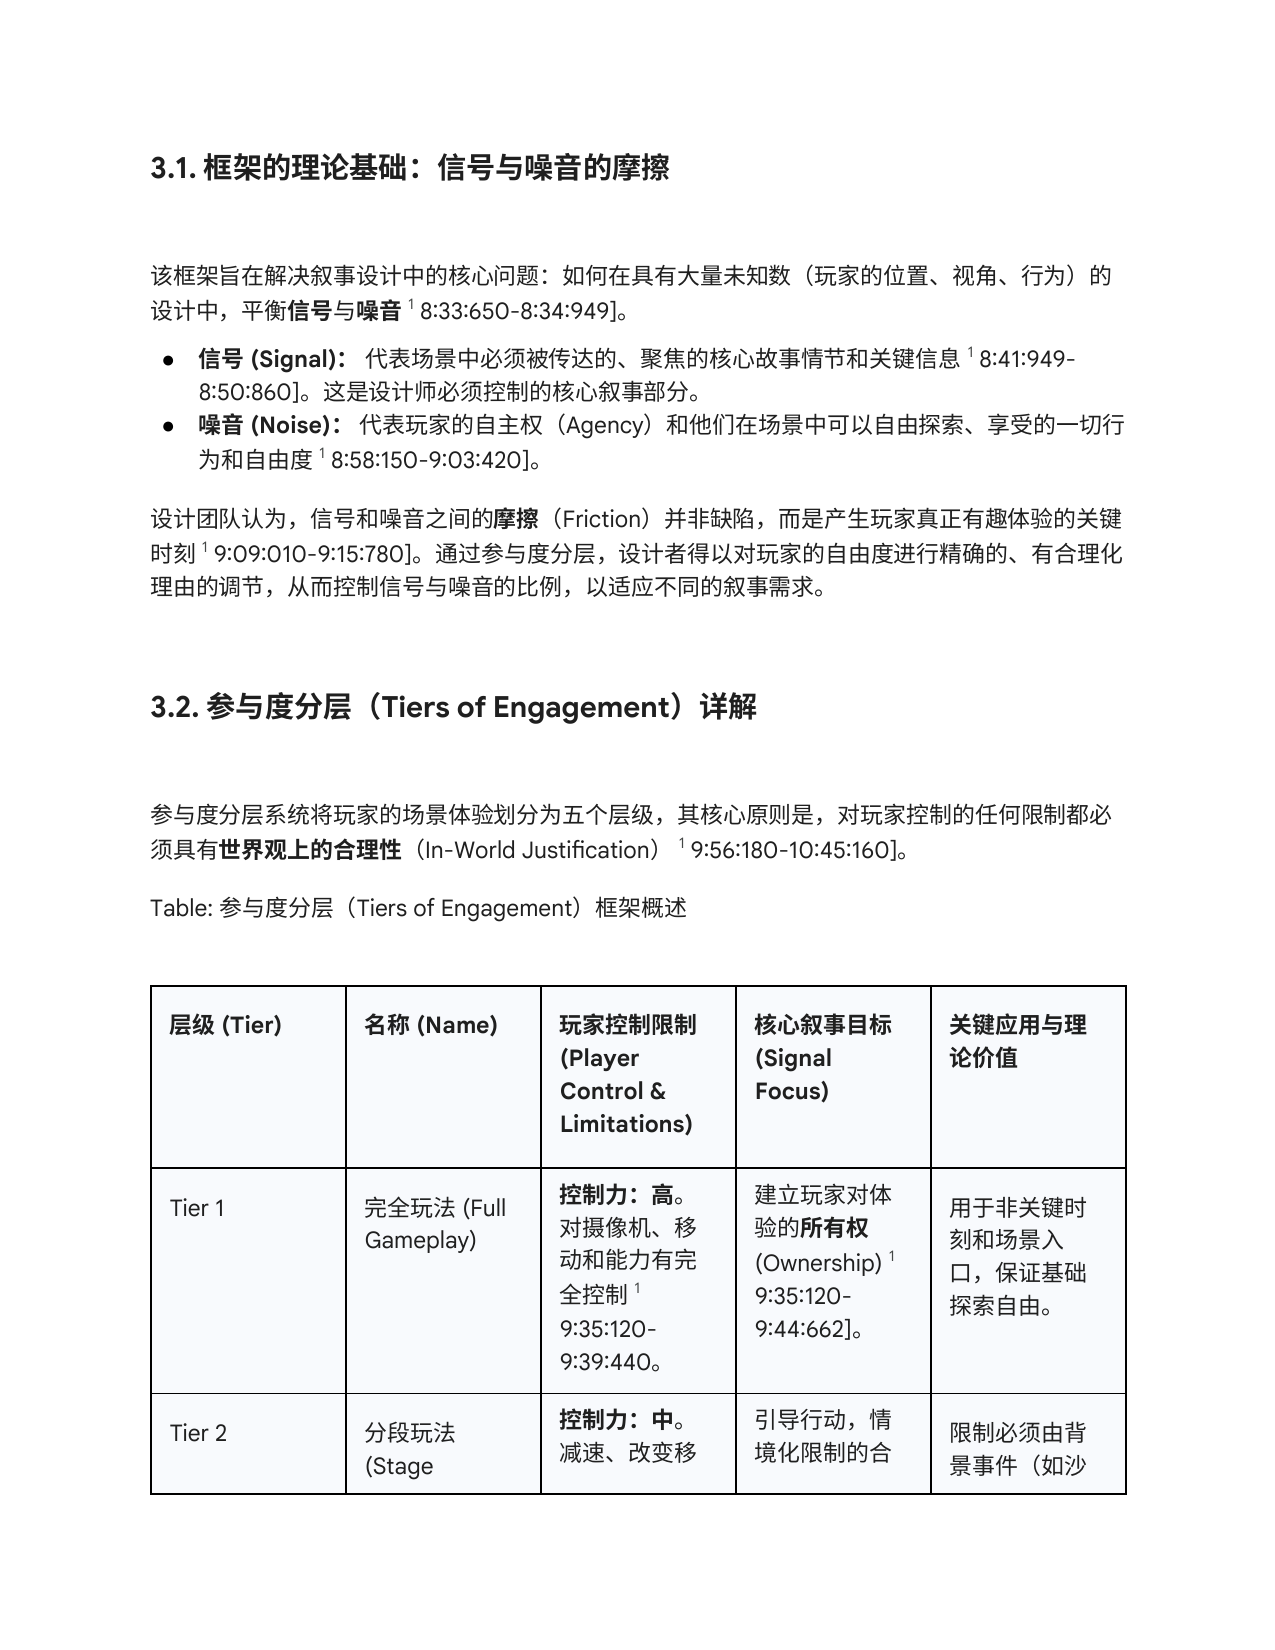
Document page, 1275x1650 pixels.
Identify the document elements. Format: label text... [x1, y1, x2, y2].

table_cell 用于非关键时刻和场景入口，保证基础探索自由。 [932, 1169, 1125, 1393]
table_cell Tier 2 [152, 1394, 345, 1493]
list 噪音 (Noise)： 代表玩家的自主权（Agency）和他们在场景中可以自由探索、享受的一切行为和自由度 1 8:58:150-9:03:420]。 [161, 411, 1125, 476]
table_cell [347, 1394, 540, 1493]
table_header 核心叙事目标 (Signal Focus) [737, 987, 930, 1167]
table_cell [932, 1394, 1125, 1493]
text Table: 参与度分层（Tiers of Engagement）框架概述 [150, 895, 1125, 923]
table_header 层级 (Tier) [152, 987, 345, 1167]
table_cell 建立玩家对体验的所有权 (Ownership) 1 9:35:120-9:44:662]。 [737, 1169, 930, 1393]
table_cell 控制力：高。对摄像机、移动和能力有完全控制 1 9:35:120-9:39:440。 [542, 1169, 735, 1393]
text 参与度分层系统将玩家的场景体验划分为五个层级，其核心原则是，对玩家控制的任何限制都必须具有世界观上的合理性（In-World Justification） 1 9:56:180-10:45:160]。 [150, 801, 1125, 865]
table_cell 完全玩法 (Full Gameplay) [347, 1169, 540, 1393]
subtitle 3.1. 框架的理论基础：信号与噪音的摩擦 [150, 150, 1125, 187]
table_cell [542, 1394, 735, 1493]
text 设计团队认为，信号和噪音之间的摩擦（Friction）并非缺陷，而是产生玩家真正有趣体验的关键时刻 1 9:09:010-9:15:780]。通过参与度分层，设计者得以对玩家的自由度进行精确的、有合理化理由的调节，从而控制信号与噪音的比例，以适应不同的叙事需求。 [150, 505, 1125, 602]
text 该框架旨在解决叙事设计中的核心问题：如何在具有大量未知数（玩家的位置、视角、行为）的设计中，平衡信号与噪音 1 8:33:650-8:34:949]。 [150, 262, 1125, 326]
table_header 玩家控制限制 (Player Control & Limitations) [542, 987, 735, 1167]
list 信号 (Signal)： 代表场景中必须被传达的、聚焦的核心故事情节和关键信息 1 8:41:949-8:50:860]。这是设计师必须控制的核心叙事部分。 [161, 343, 1125, 407]
table_header 关键应用与理论价值 [932, 987, 1125, 1167]
table_header 名称 (Name) [347, 987, 540, 1167]
table_cell Tier 1 [152, 1169, 345, 1393]
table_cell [737, 1394, 930, 1493]
subtitle 3.2. 参与度分层（Tiers of Engagement）详解 [150, 689, 1125, 726]
